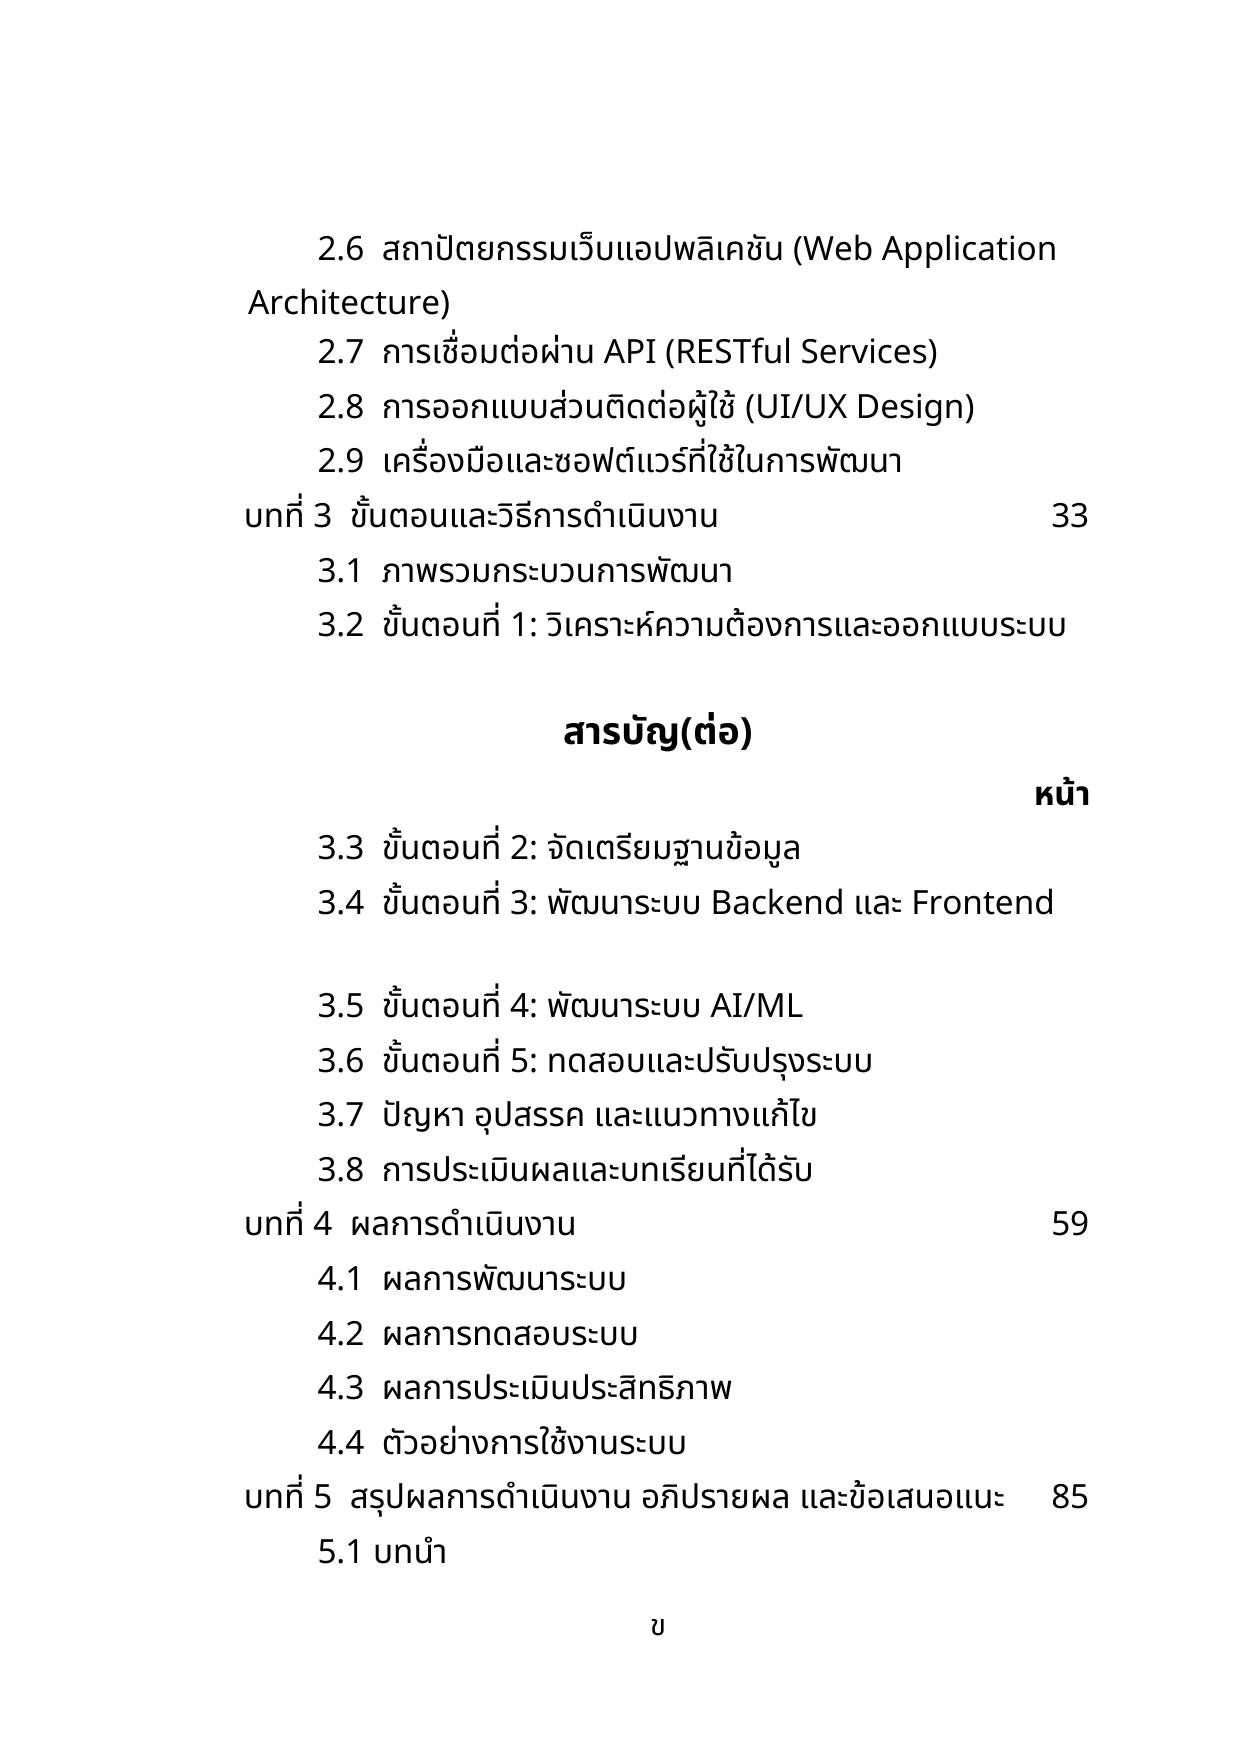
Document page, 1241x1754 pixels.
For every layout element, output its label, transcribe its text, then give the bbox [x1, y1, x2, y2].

text บทที่ 5 สรุปผลการดำเนินงาน อภิปรายผล และข้อเสนอแนะ 85 [244, 1473, 1090, 1524]
text 3.3 ขั้นตอนที่ 2: จัดเตรียมฐานข้อมูล 45 [248, 824, 1090, 875]
text 4.2 ผลการทดสอบระบบ 73 [248, 1309, 1090, 1360]
text 2.9 เครื่องมือและซอฟต์แวร์ที่ใช้ในการพัฒนา 24 [248, 437, 1090, 488]
text บทที่ 3 ขั้นตอนและวิธีการดำเนินงาน 33 [244, 492, 1090, 542]
text 4.3 ผลการประเมินประสิทธิภาพ 78 [248, 1364, 1090, 1414]
text 3.8 การประเมินผลและบทเรียนที่ได้รับ 58 [248, 1146, 1090, 1196]
text 3.6 ขั้นตอนที่ 5: ทดสอบและปรับปรุงระบบ 53 [248, 1036, 1090, 1087]
text 4.4 ตัวอย่างการใช้งานระบบ 80 [248, 1418, 1090, 1469]
text 3.2 ขั้นตอนที่ 1: วิเคราะห์ความต้องการและออกแบบระบบ 33 [248, 601, 1090, 701]
text 3.1 ภาพรวมกระบวนการพัฒนา 33 [248, 546, 1090, 597]
text 5.1 บทนำ 85 [248, 1528, 1090, 1578]
text 4.1 ผลการพัฒนาระบบ 59 [248, 1255, 1090, 1305]
text 2.7 การเชื่อมต่อผ่าน API (RESTful Services) 21 [248, 328, 1090, 379]
text 3.7 ปัญหา อุปสรรค และแนวทางแก้ไข 57 [248, 1091, 1090, 1142]
text 2.8 การออกแบบส่วนติดต่อผู้ใช้ (UI/UX Design) 22 [248, 383, 1090, 433]
text หน้า [225, 770, 1090, 820]
text 3.5 ขั้นตอนที่ 4: พัฒนาระบบ AI/ML 50 [248, 982, 1090, 1032]
text 3.4 ขั้นตอนที่ 3: พัฒนาระบบ Backend และ Frontend 46 [248, 879, 1090, 978]
subtitle สารบัญ(ต่อ) [225, 704, 1090, 761]
text 2.6 สถาปัตยกรรมเว็บแอปพลิเคชัน (Web Application Architecture) 18 [248, 225, 1090, 324]
text บทที่ 4 ผลการดำเนินงาน 59 [244, 1200, 1090, 1251]
